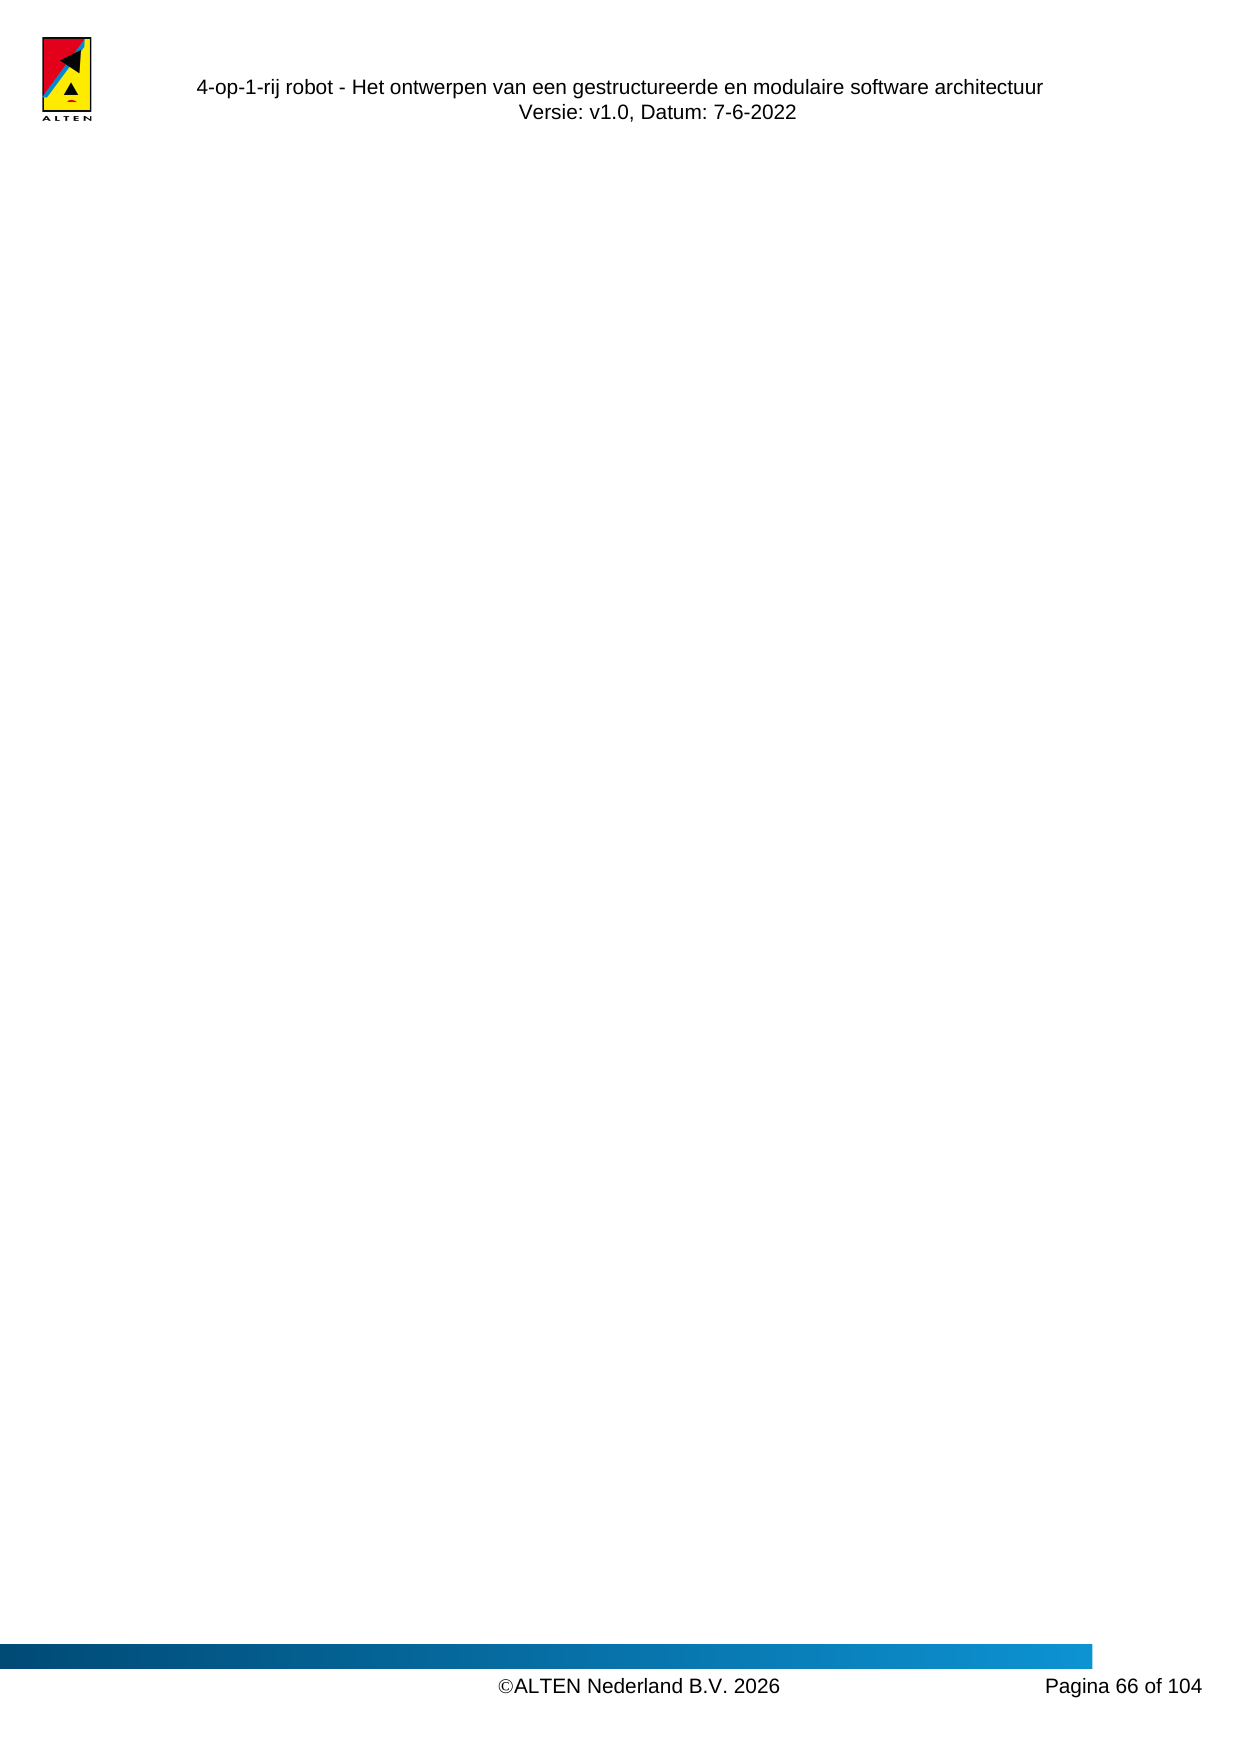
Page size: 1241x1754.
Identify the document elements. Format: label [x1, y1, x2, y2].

picture [332, 1644, 337, 1668]
picture [42, 37, 92, 121]
